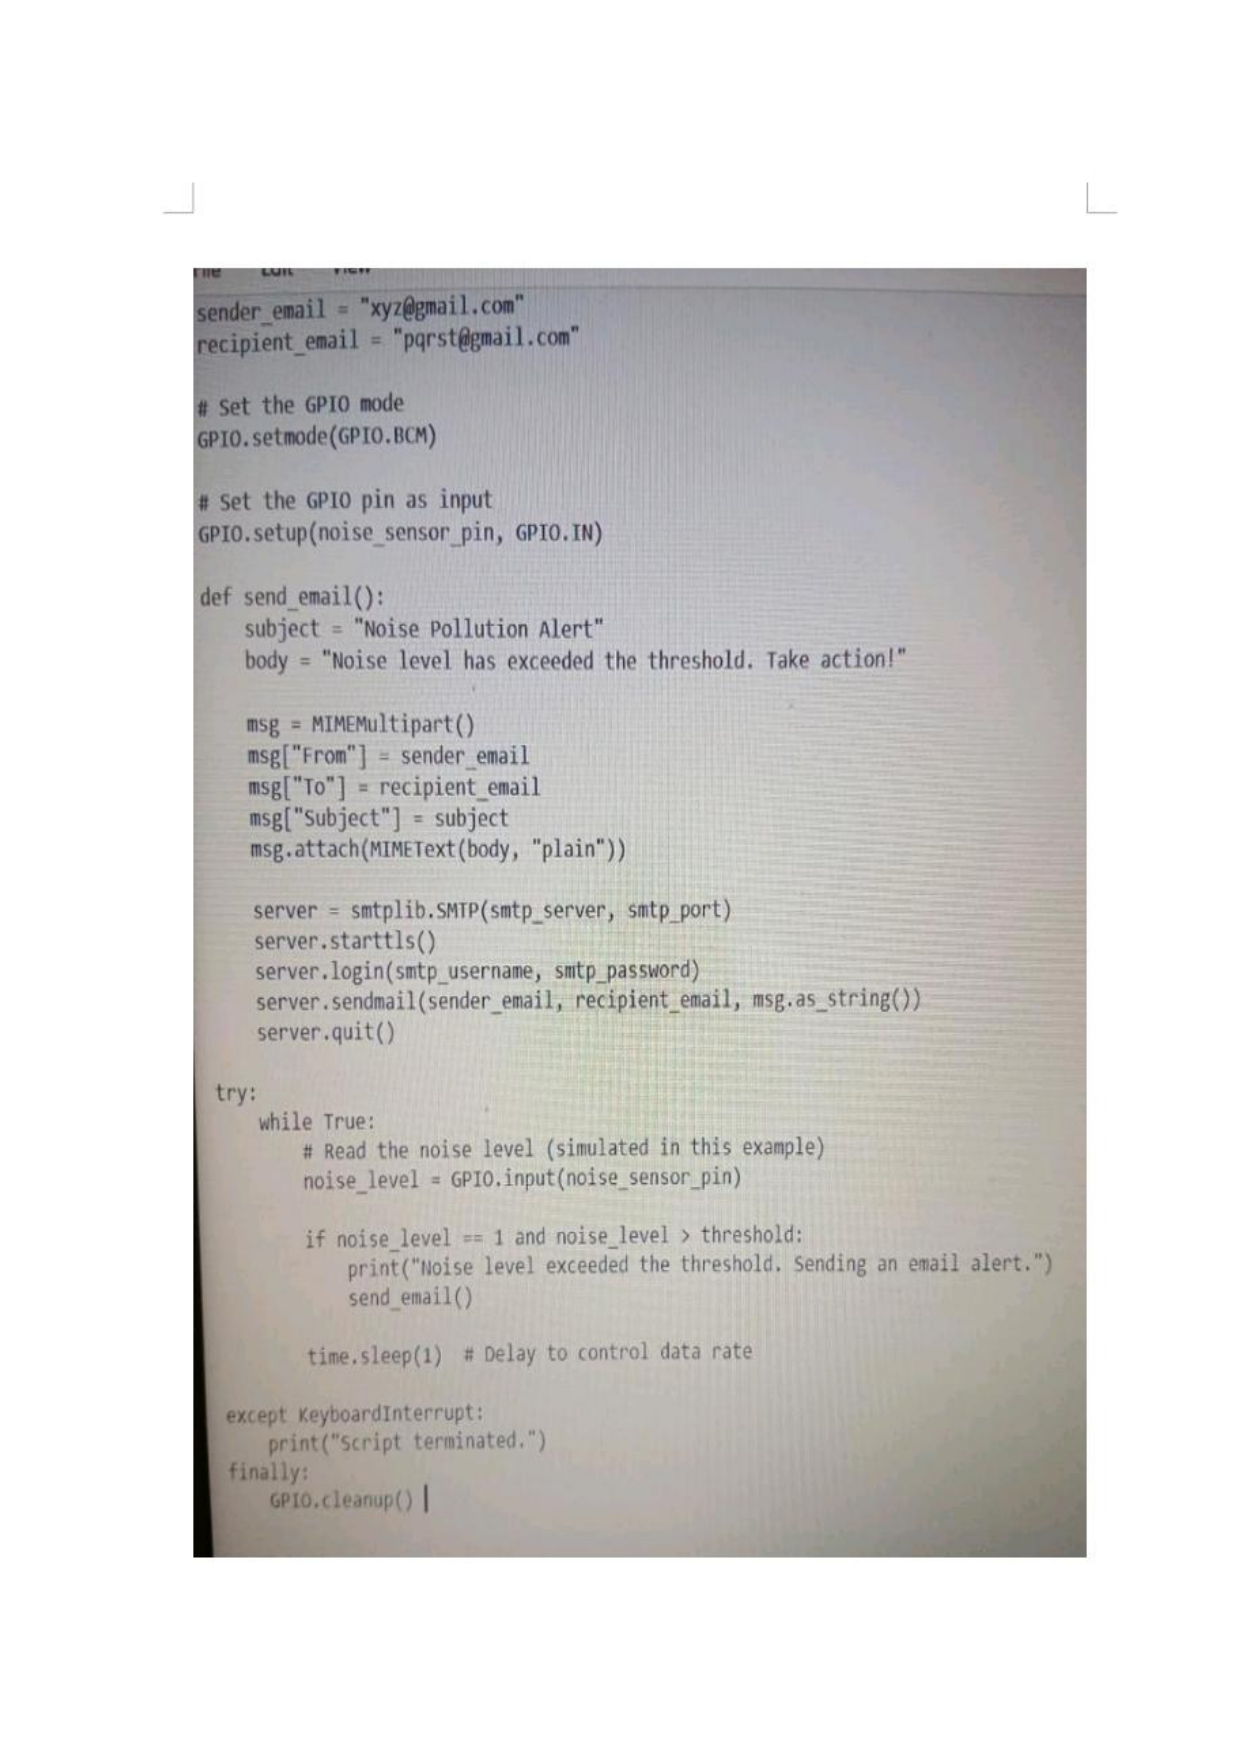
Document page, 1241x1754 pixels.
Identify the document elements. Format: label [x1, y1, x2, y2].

picture [150, 150, 1129, 1604]
